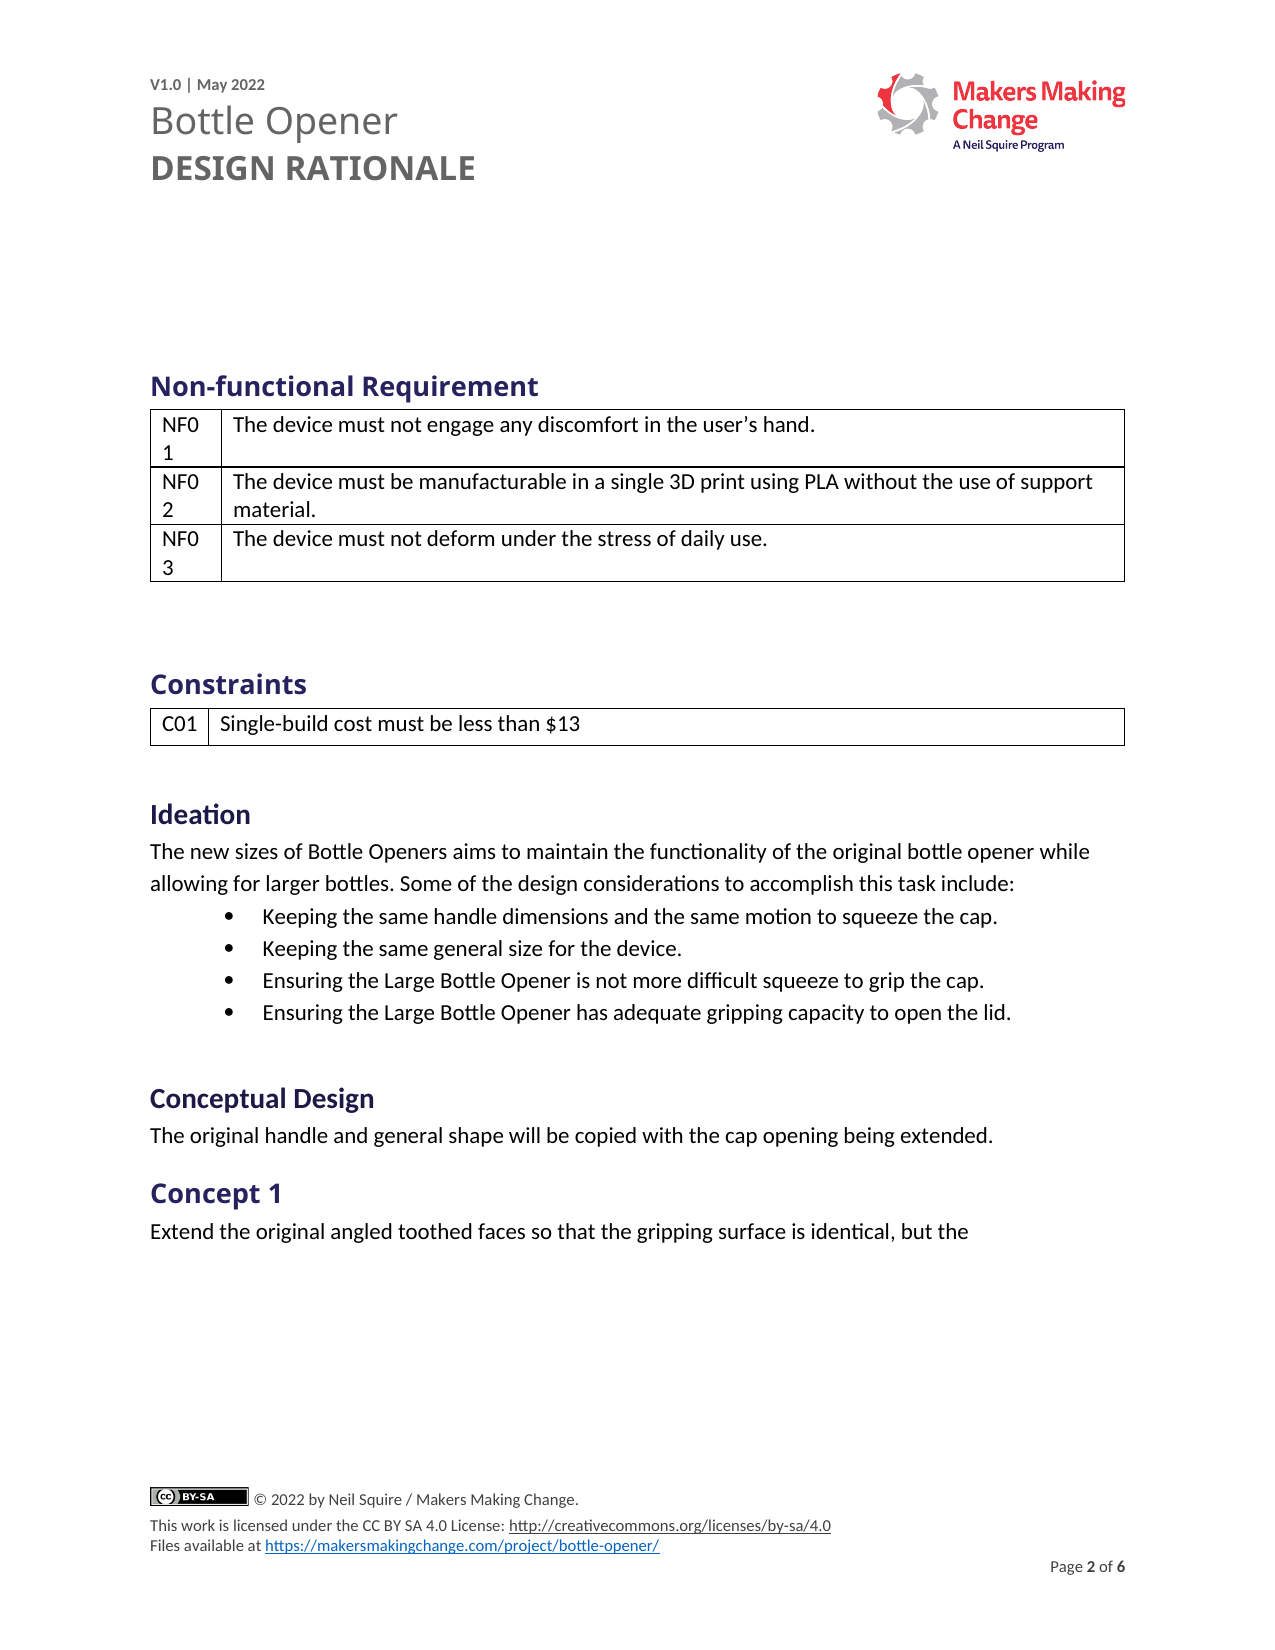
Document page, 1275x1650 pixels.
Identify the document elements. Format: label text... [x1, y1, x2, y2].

table_cell NF03 [151, 525, 221, 581]
list Ensuring the Large Bottle Opener is not more difficult squeeze to grip the cap. [225, 966, 1125, 994]
table_cell The device must be manufacturable in a single 3D print using PLA without the use of support material. [222, 468, 1124, 523]
table_header Single-build cost must be less than $13 [209, 709, 1124, 745]
list Ensuring the Large Bottle Opener has adequate gripping capacity to open the lid. [225, 998, 1125, 1026]
list Keeping the same general size for the device. [225, 934, 1125, 962]
picture [150, 1487, 249, 1506]
text Extend the original angled toothed faces so that the gripping surface is identical, but the [150, 1217, 1125, 1245]
table_cell The device must not deform under the stress of daily use. [222, 525, 1124, 581]
text The new sizes of Bottle Openers aims to maintain the functionality of the original bottle opener while allowing for larger bottles. Some of the design considerations to accomplish this task include: [150, 837, 1125, 898]
table_cell NF02 [151, 468, 221, 523]
subtitle Ideation [150, 796, 1125, 832]
text The original handle and general shape will be copied with the cap opening being extended. [150, 1121, 1125, 1149]
list Keeping the same handle dimensions and the same motion to squeeze the cap. [225, 902, 1125, 930]
subtitle Concept 1 [150, 1174, 1125, 1211]
table_header NF01 [151, 410, 221, 466]
subtitle Non-functional Requirement [150, 367, 1125, 404]
subtitle Constraints [150, 666, 1125, 703]
table_header The device must not engage any discomfort in the user’s hand. [222, 410, 1124, 466]
subtitle Conceptual Design [150, 1081, 1125, 1116]
picture [877, 73, 1125, 152]
table_header C01 [151, 709, 208, 745]
